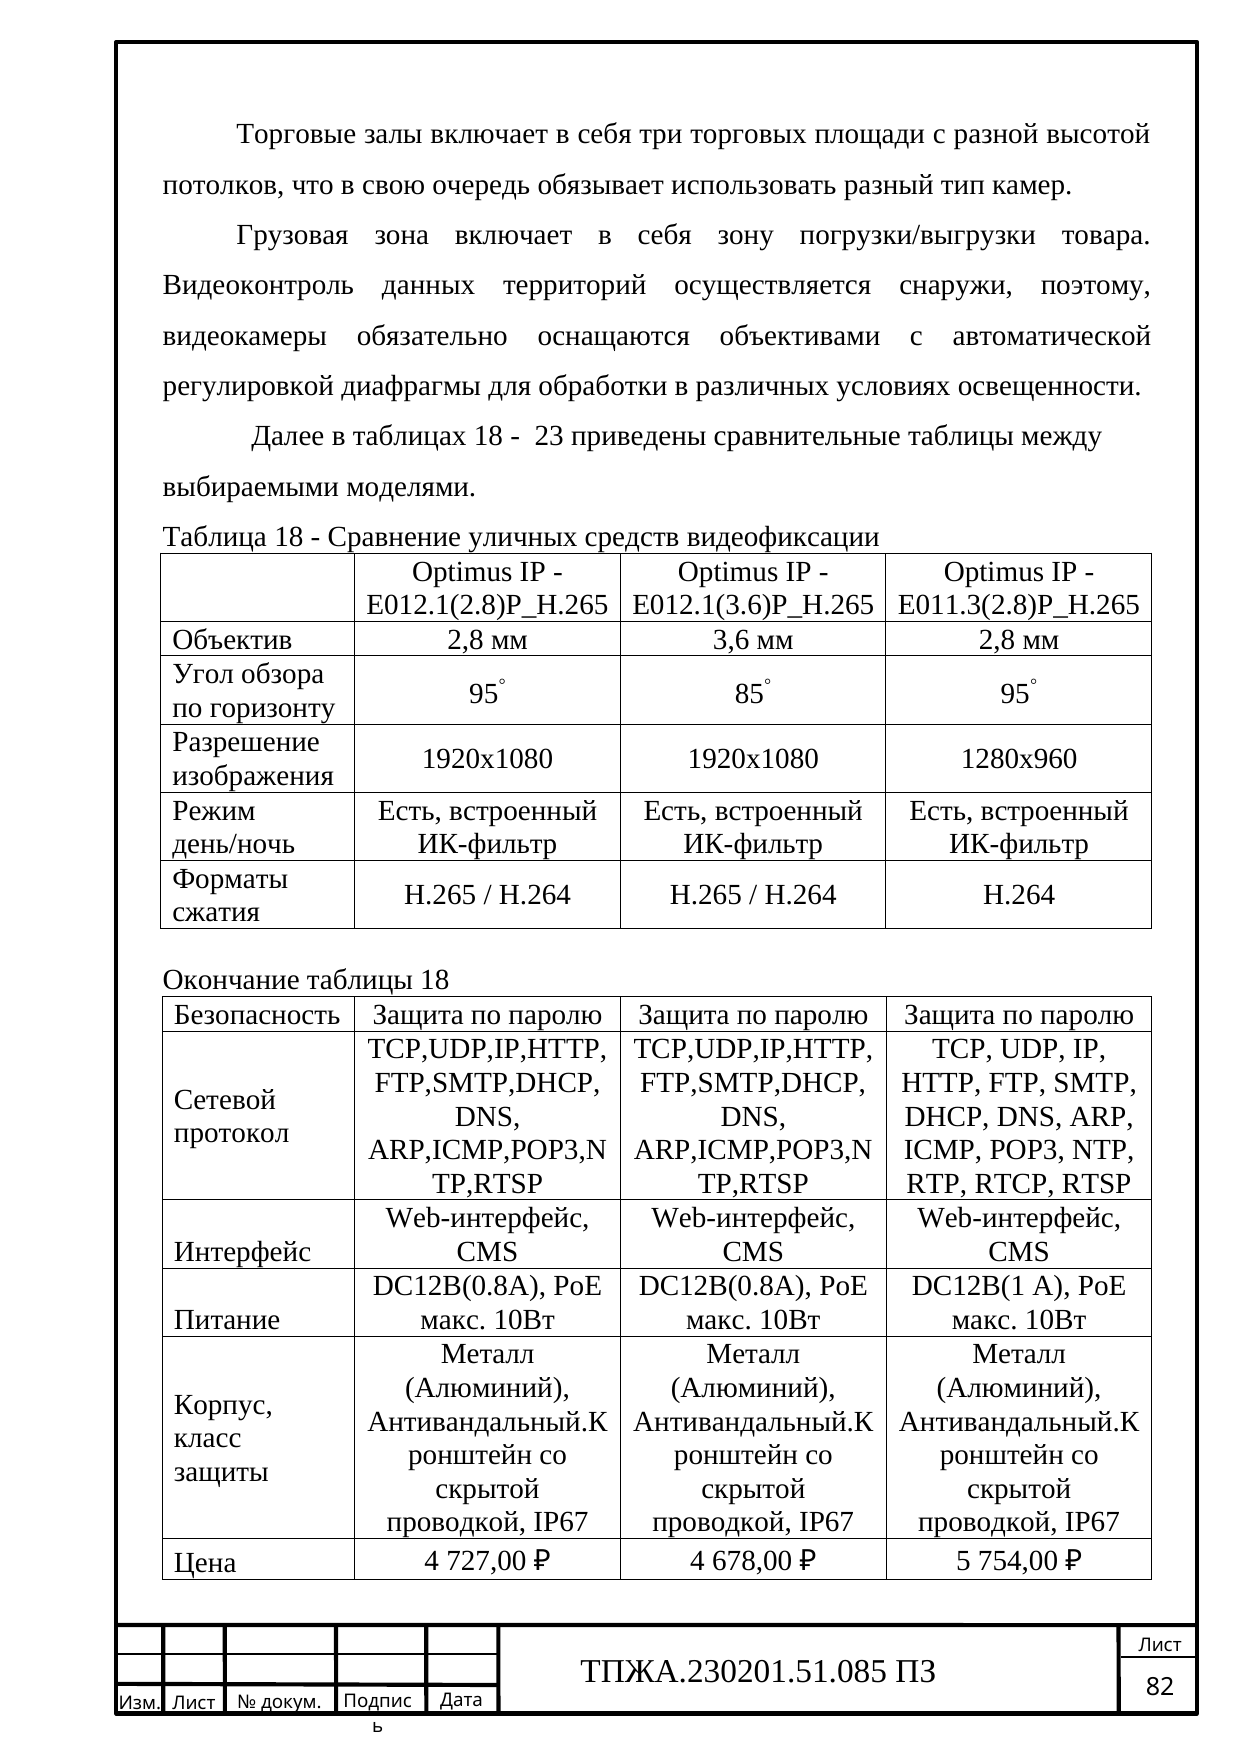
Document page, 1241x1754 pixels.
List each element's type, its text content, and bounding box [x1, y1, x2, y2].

table_cell 2,8 мм [355, 622, 620, 655]
table_cell Есть, встроенный ИК-фильтр [621, 793, 885, 860]
table_cell Разрешение изображения [161, 725, 354, 792]
table_cell Корпус, класс защиты [163, 1337, 354, 1538]
table_header Optimus IP - E012.1(2.8)P_H.265 [355, 554, 620, 621]
table_cell 1280х960 [886, 725, 1151, 792]
table_cell H.264 [886, 861, 1151, 928]
text Грузовая зона включает в себя зону погрузки/выгрузки товара. Видеоконтроль данных территорий осуществляется снаружи, поэтому, видеокамеры обязательно оснащаются объективами с автоматической регулировкой диафрагмы для обработки в различных условиях освещенности. [162, 217, 1152, 402]
text Окончание таблицы 18 [162, 962, 1152, 996]
table_header Optimus IP - E012.1(3.6)P_H.265 [621, 554, 885, 621]
table_cell Питание [163, 1269, 354, 1336]
table_cell Угол обзора по горизонту [161, 656, 354, 723]
table_cell Металл (Алюминий), Антивандальный.Кронштейн со скрытой проводкой, IP67 [355, 1337, 620, 1538]
text Далее в таблицах 18 - 23 приведены сравнительные таблицы между выбираемыми моделями. [162, 418, 1152, 502]
table_cell Есть, встроенный ИК-фильтр [355, 793, 620, 860]
table_cell 3,6 мм [621, 622, 885, 655]
text Торговые залы включает в себя три торговых площади с разной высотой потолков, что в свою очередь обязывает использовать разный тип камер. [162, 117, 1152, 200]
table_cell TCP,UDP,IP,HTTP,FTP,SMTP,DHCP,DNS, ARP,ICMP,POP3,NTP,RTSP [621, 1032, 886, 1199]
table_cell Web-интерфейс, CMS [621, 1200, 886, 1267]
table_cell TCP, UDP, IP, HTTP, FTP, SMTP, DHCP, DNS, ARP, ICMP, POP3, NTP, RTP, RTCP, RTSP [887, 1032, 1151, 1199]
table_cell 95◦ [355, 656, 620, 723]
table_cell Режим день/ночь [161, 793, 354, 860]
table_cell DC12В(0.8А), PoE макс. 10Вт [621, 1269, 886, 1336]
table_cell H.265 / H.264 [621, 861, 885, 928]
table_cell 2,8 мм [886, 622, 1151, 655]
table_cell Форматы сжатия [161, 861, 354, 928]
table_cell 4 727,00 ₽ [355, 1539, 620, 1578]
table_cell TCP,UDP,IP,HTTP,FTP,SMTP,DHCP,DNS, ARP,ICMP,POP3,NTP,RTSP [355, 1032, 620, 1199]
table_cell Цена [163, 1539, 354, 1578]
table_cell H.265 / H.264 [355, 861, 620, 928]
table_cell Сетевой протокол [163, 1032, 354, 1199]
table_header Защита по паролю [621, 997, 886, 1031]
table_cell 85◦ [621, 656, 885, 723]
table_cell Есть, встроенный ИК-фильтр [886, 793, 1151, 860]
table_cell Металл (Алюминий), Антивандальный.Кронштейн со скрытой проводкой, IP67 [621, 1337, 886, 1538]
table_cell Металл (Алюминий), Антивандальный.Кронштейн со скрытой проводкой, IP67 [887, 1337, 1151, 1538]
table_header Защита по паролю [355, 997, 620, 1031]
table_cell 95◦ [886, 656, 1151, 723]
table_cell 5 754,00 ₽ [887, 1539, 1151, 1578]
table_cell DC12В(0.8А), PoE макс. 10Вт [355, 1269, 620, 1336]
table_header Защита по паролю [887, 997, 1151, 1031]
table_cell 4 678,00 ₽ [621, 1539, 886, 1578]
table_header Optimus IP - E011.3(2.8)P_H.265 [886, 554, 1151, 621]
text Таблица 18 - Сравнение уличных средств видеофиксации [162, 519, 1152, 553]
table_header Безопасность [163, 997, 354, 1031]
table_cell Web-интерфейс, CMS [355, 1200, 620, 1267]
table_cell Web-интерфейс, CMS [887, 1200, 1151, 1267]
table_cell 1920х1080 [621, 725, 885, 792]
table_cell Объектив [161, 622, 354, 655]
table_cell Интерфейс [163, 1200, 354, 1267]
table_header [161, 554, 354, 621]
table_cell DC12В(1 А), PoE макс. 10Вт [887, 1269, 1151, 1336]
table_cell 1920х1080 [355, 725, 620, 792]
